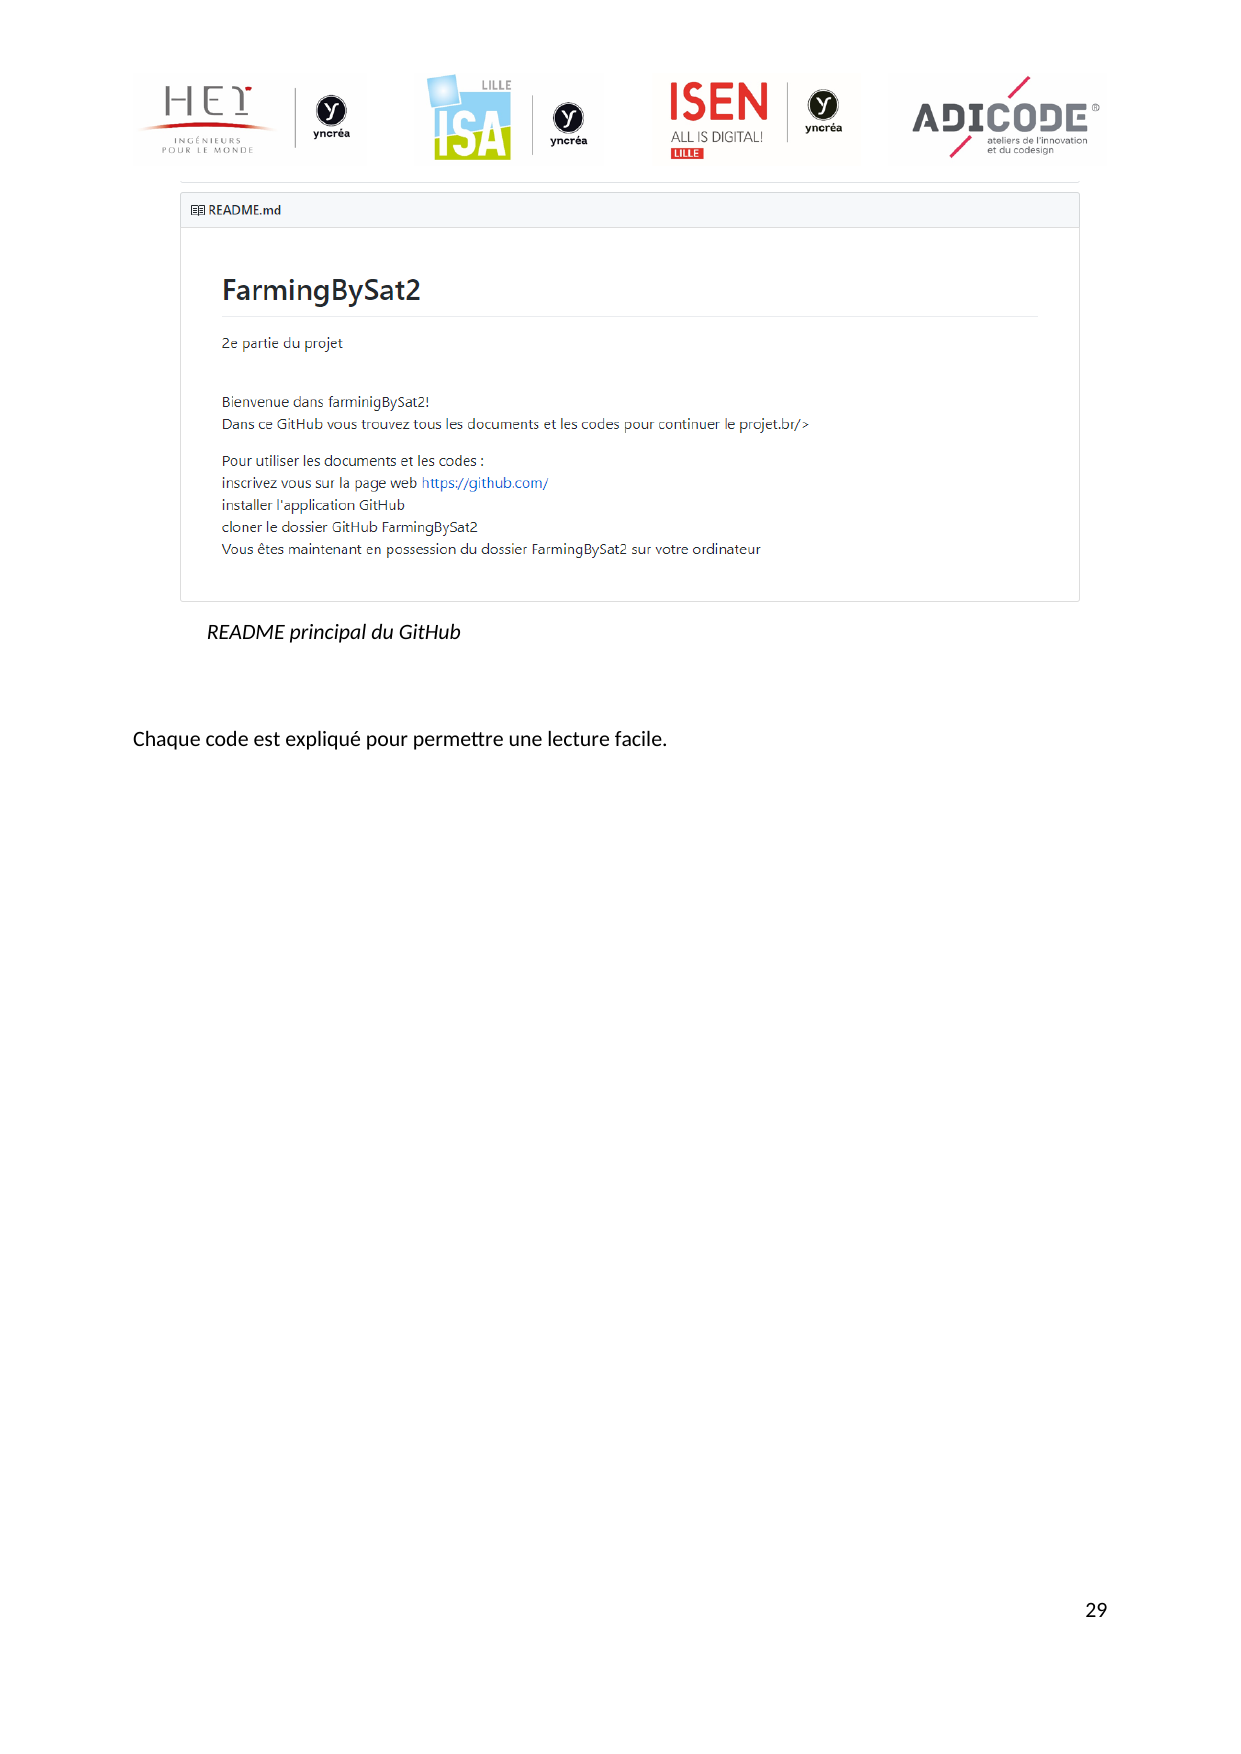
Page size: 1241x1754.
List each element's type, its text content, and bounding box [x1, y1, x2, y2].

text Chaque code est expliqué pour permettre une lecture facile. [133, 725, 1107, 751]
picture [132, 181, 1108, 619]
picture [132, 73, 1108, 166]
text README principal du GitHub [133, 619, 1107, 645]
